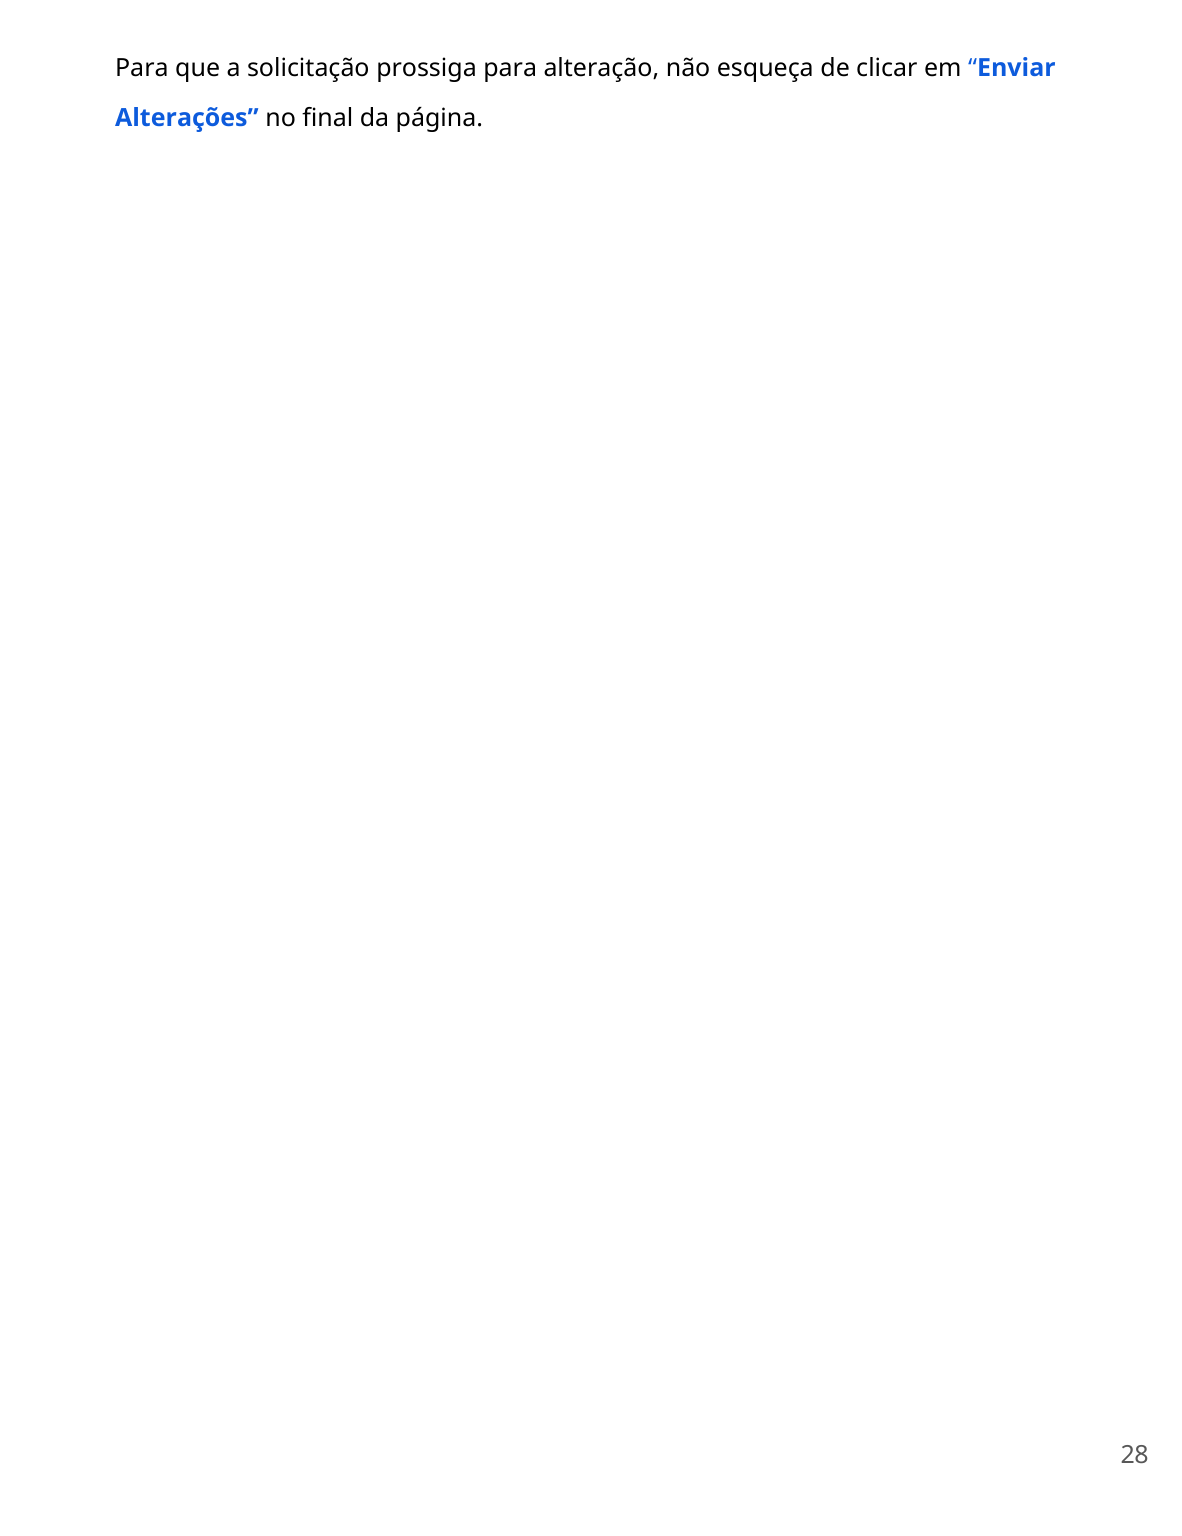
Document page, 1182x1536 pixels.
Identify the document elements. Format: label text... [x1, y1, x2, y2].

text Para que a solicitação prossiga para alteração, não esqueça de clicar em “Enviar Alterações” no final da página. [115, 50, 1066, 134]
